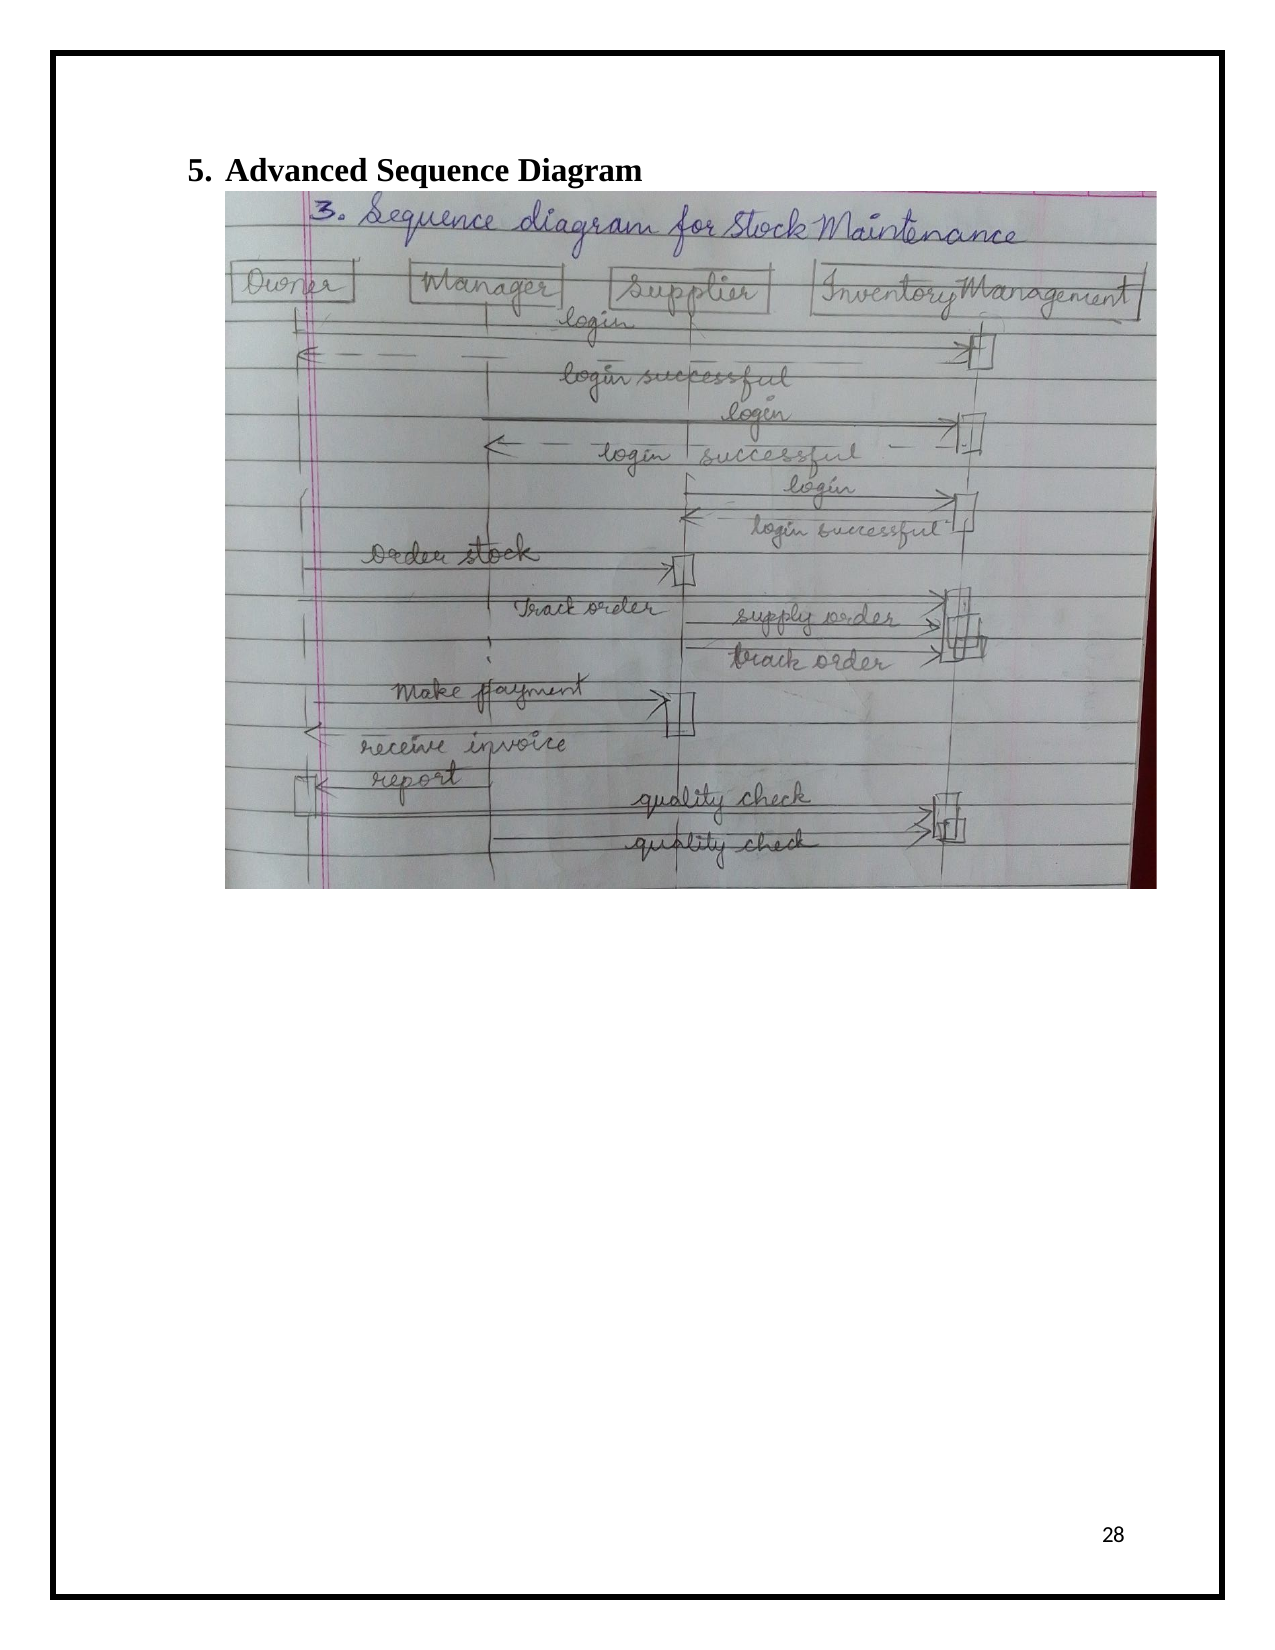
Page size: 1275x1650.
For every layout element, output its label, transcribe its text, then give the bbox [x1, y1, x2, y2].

picture [225, 191, 1157, 889]
list Advanced Sequence Diagram [187, 150, 1210, 188]
